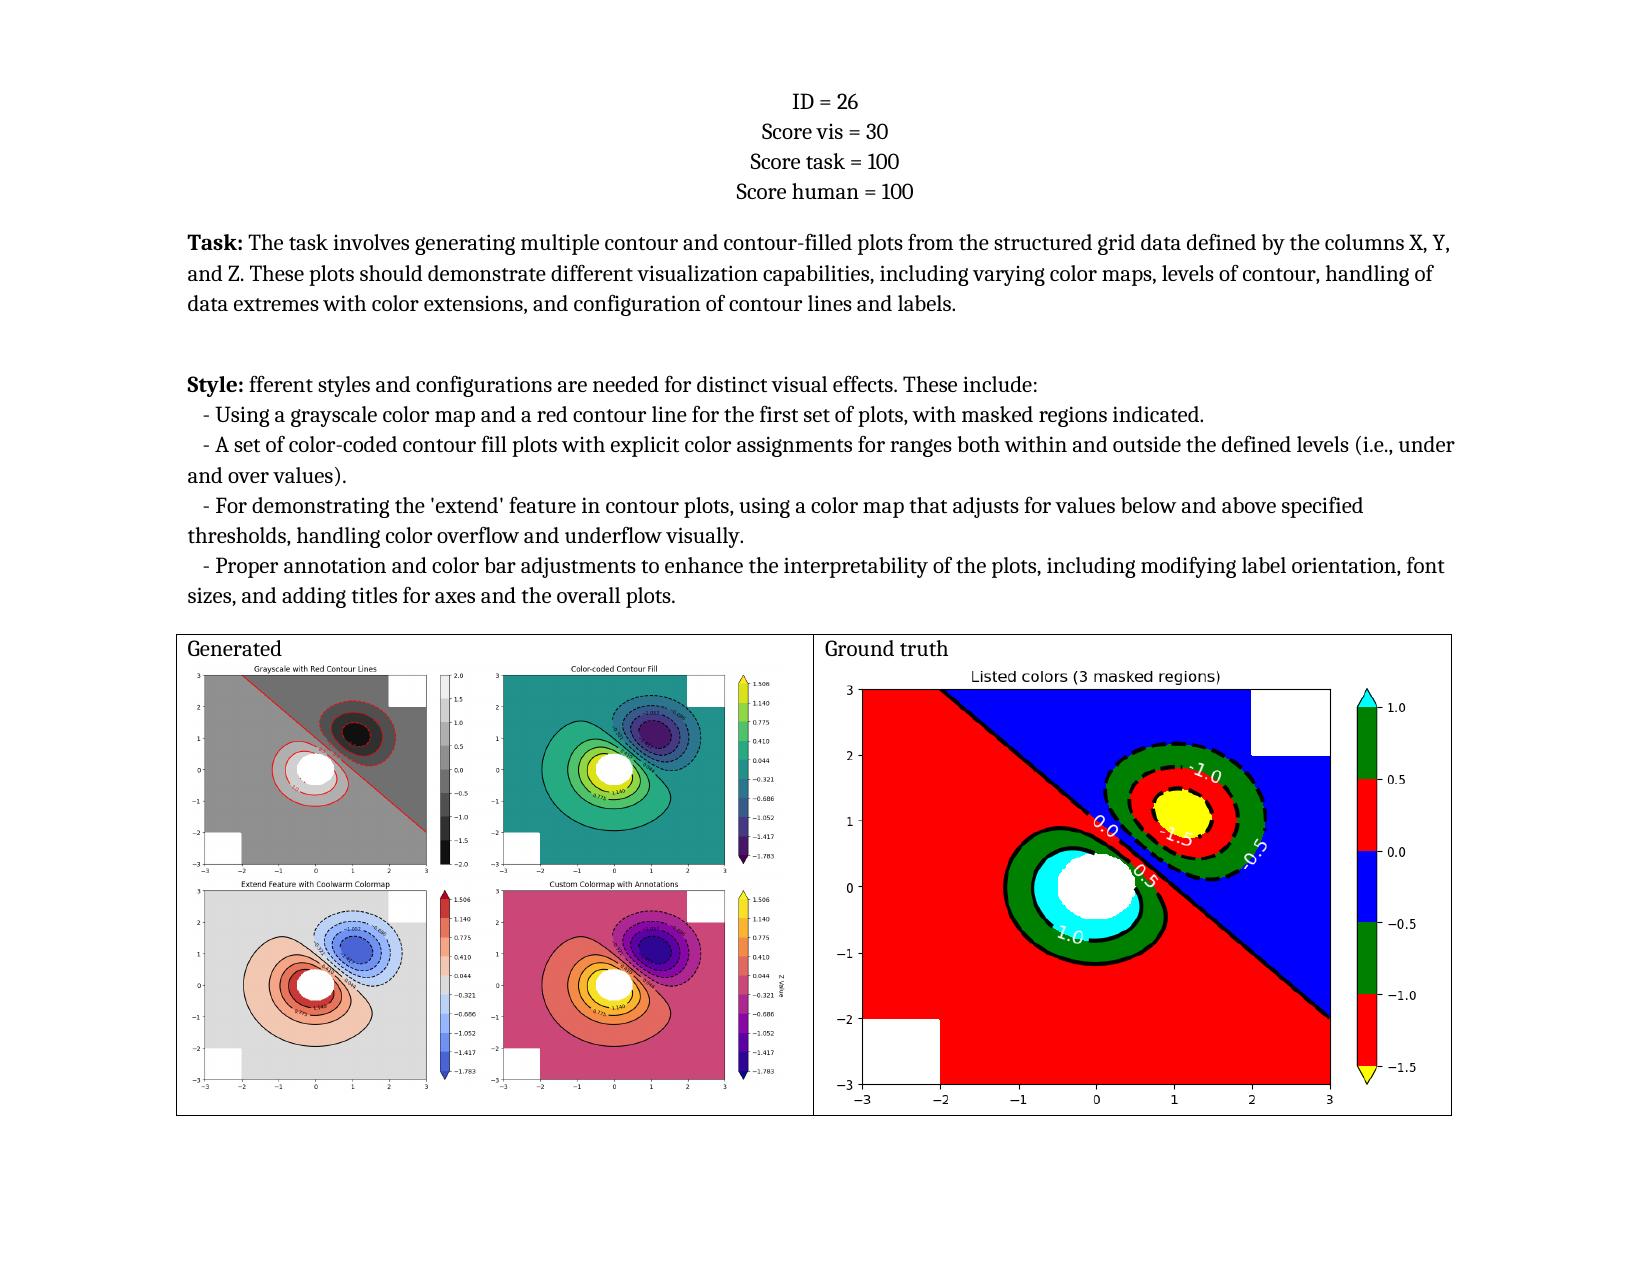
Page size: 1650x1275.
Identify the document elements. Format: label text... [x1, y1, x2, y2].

table_header Ground truth [814, 635, 1451, 1115]
text Style: fferent styles and configurations are needed for distinct visual effects. These include: - Using a grayscale color map and a red contour line for the first set of plots, with masked regions indicated. - A set of color-coded contour fill plots with explicit color assignments for ranges both within and outside the defined levels (i.e., under and over values). - For demonstrating the 'extend' feature in contour plots, using a color map that adjusts for values below and above specified thresholds, handling color overflow and underflow visually. - Proper annotation and color bar adjustments to enhance the interpretability of the plots, including modifying label orientation, font sizes, and adding titles for axes and the overall plots. [187, 372, 1462, 610]
table_header Generated [177, 635, 813, 1115]
text Task: The task involves generating multiple contour and contour-filled plots from the structured grid data defined by the columns X, Y, and Z. These plots should demonstrate different visualization capabilities, including varying color maps, levels of contour, handling of data extremes with color extensions, and configuration of contour lines and labels. [187, 230, 1462, 347]
picture [187, 661, 788, 1094]
picture [825, 661, 1425, 1115]
text ID = 26 Score vis = 30 Score task = 100 Score human = 100 [187, 88, 1462, 206]
